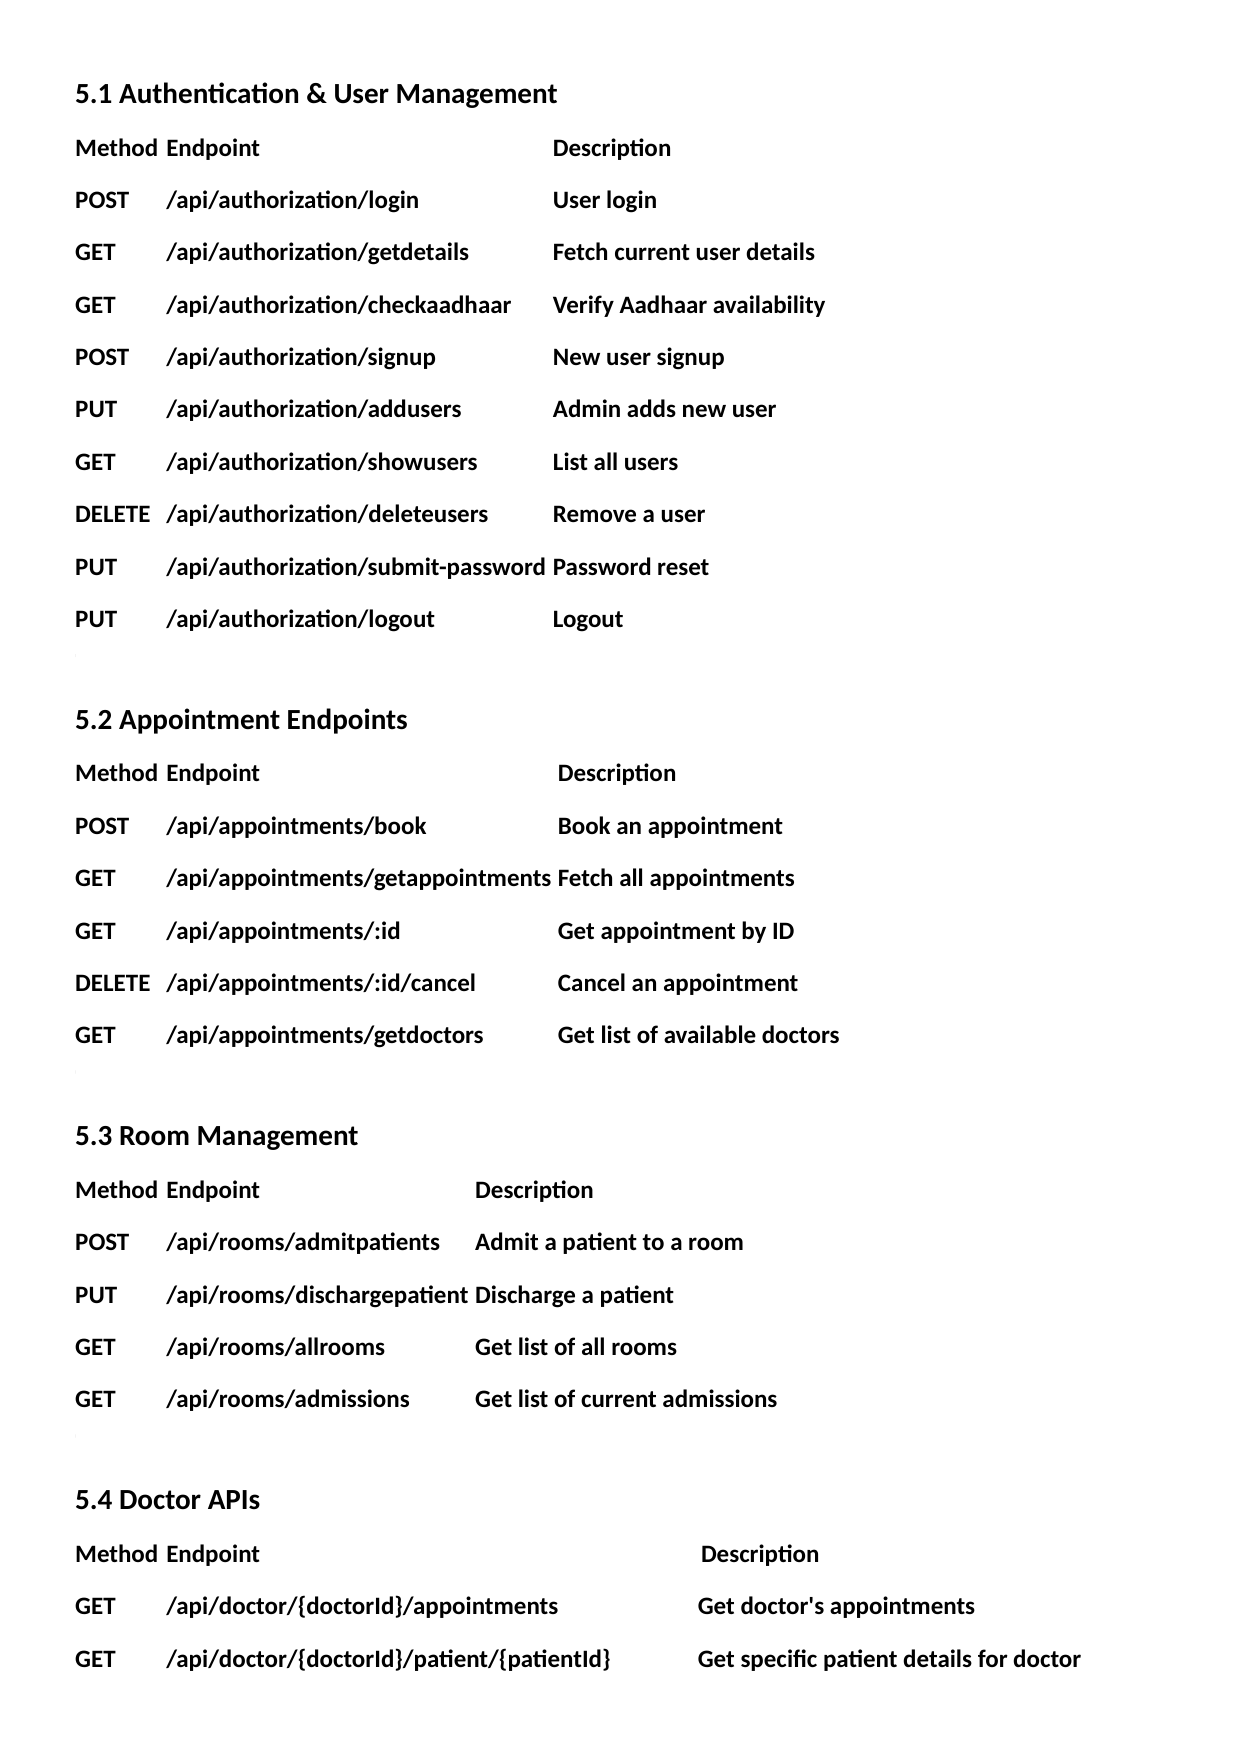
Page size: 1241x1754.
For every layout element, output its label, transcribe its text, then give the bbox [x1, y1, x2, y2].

table_cell Get appointment by ID [556, 913, 846, 966]
table_cell GET [74, 1330, 164, 1382]
table_cell GET [74, 1641, 164, 1675]
table_header Endpoint [164, 756, 556, 808]
table_cell /api/rooms/dischargepatient [165, 1277, 473, 1329]
table_cell GET [74, 1589, 164, 1641]
table_cell /api/authorization/logout [164, 602, 551, 654]
table_cell Remove a user [551, 497, 832, 549]
table_cell Admit a patient to a room [473, 1225, 784, 1277]
table_header Method [74, 130, 164, 182]
table_cell /api/rooms/admissions [165, 1382, 473, 1434]
table_header Endpoint [164, 1536, 699, 1589]
table_cell /api/appointments/getappointments [164, 861, 556, 913]
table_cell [164, 1641, 696, 1675]
table_header Description [699, 1536, 1083, 1589]
table_cell POST [74, 340, 164, 392]
table_header Method [74, 756, 164, 808]
table_cell Verify Aadhaar availability [551, 287, 832, 340]
table_cell POST [74, 1225, 164, 1277]
text 5.2 Appointment Endpoints [75, 701, 1165, 737]
table_cell /api/doctor/{doctorId}/appointments [164, 1589, 696, 1641]
table_cell Password reset [551, 549, 832, 602]
table_cell GET [74, 913, 164, 966]
table_cell PUT [74, 392, 164, 444]
table_cell Get list of all rooms [473, 1330, 784, 1382]
table_cell List all users [551, 445, 832, 497]
table_cell Fetch all appointments [556, 861, 846, 913]
table_cell /api/appointments/book [164, 809, 556, 861]
table_cell /api/authorization/checkaadhaar [164, 287, 551, 340]
table_cell DELETE [74, 966, 164, 1018]
table_header Description [473, 1173, 784, 1225]
table_cell Get list of available doctors [556, 1018, 846, 1070]
table_cell /api/authorization/submit-password [164, 549, 551, 602]
table_cell Discharge a patient [473, 1277, 784, 1329]
table_cell Get doctor's appointments [696, 1589, 1088, 1641]
table_cell User login [551, 183, 832, 235]
table_cell Book an appointment [556, 809, 846, 861]
table_cell /api/appointments/:id/cancel [164, 966, 556, 1018]
table_header Endpoint [164, 130, 551, 182]
table_cell POST [74, 809, 164, 861]
text 5.3 Room Management [75, 1117, 1165, 1153]
table_cell /api/rooms/allrooms [165, 1330, 473, 1382]
table_cell GET [74, 1382, 164, 1434]
table_cell /api/authorization/signup [164, 340, 551, 392]
table_cell GET [74, 861, 164, 913]
table_cell Cancel an appointment [556, 966, 846, 1018]
table_cell /api/appointments/:id [164, 913, 556, 966]
table_cell GET [74, 235, 164, 287]
table_cell GET [74, 1018, 164, 1070]
table_cell /api/authorization/showusers [164, 445, 551, 497]
table_header Method [74, 1536, 164, 1589]
table_cell New user signup [551, 340, 832, 392]
table_header Endpoint [165, 1173, 473, 1225]
table_cell Get list of current admissions [473, 1382, 784, 1434]
table_cell Admin adds new user [551, 392, 832, 444]
table_cell PUT [74, 549, 164, 602]
table_cell /api/appointments/getdoctors [164, 1018, 556, 1070]
table_cell /api/authorization/login [164, 183, 551, 235]
table_cell GET [74, 287, 164, 340]
table_cell DELETE [74, 497, 164, 549]
table_cell /api/authorization/deleteusers [164, 497, 551, 549]
text 5.4 Doctor APIs [75, 1481, 1165, 1517]
table_cell Logout [551, 602, 832, 654]
table_cell GET [74, 445, 164, 497]
table_cell /api/authorization/getdetails [164, 235, 551, 287]
table_cell Fetch current user details [551, 235, 832, 287]
table_header Description [556, 756, 846, 808]
text 5.1 Authentication & User Management [75, 75, 1165, 111]
table_cell POST [74, 183, 164, 235]
table_cell PUT [74, 602, 164, 654]
table_cell PUT [74, 1277, 164, 1329]
table_header Description [551, 130, 832, 182]
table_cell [696, 1641, 1088, 1675]
table_header Method [74, 1173, 164, 1225]
table_cell /api/authorization/addusers [164, 392, 551, 444]
table_cell /api/rooms/admitpatients [165, 1225, 473, 1277]
